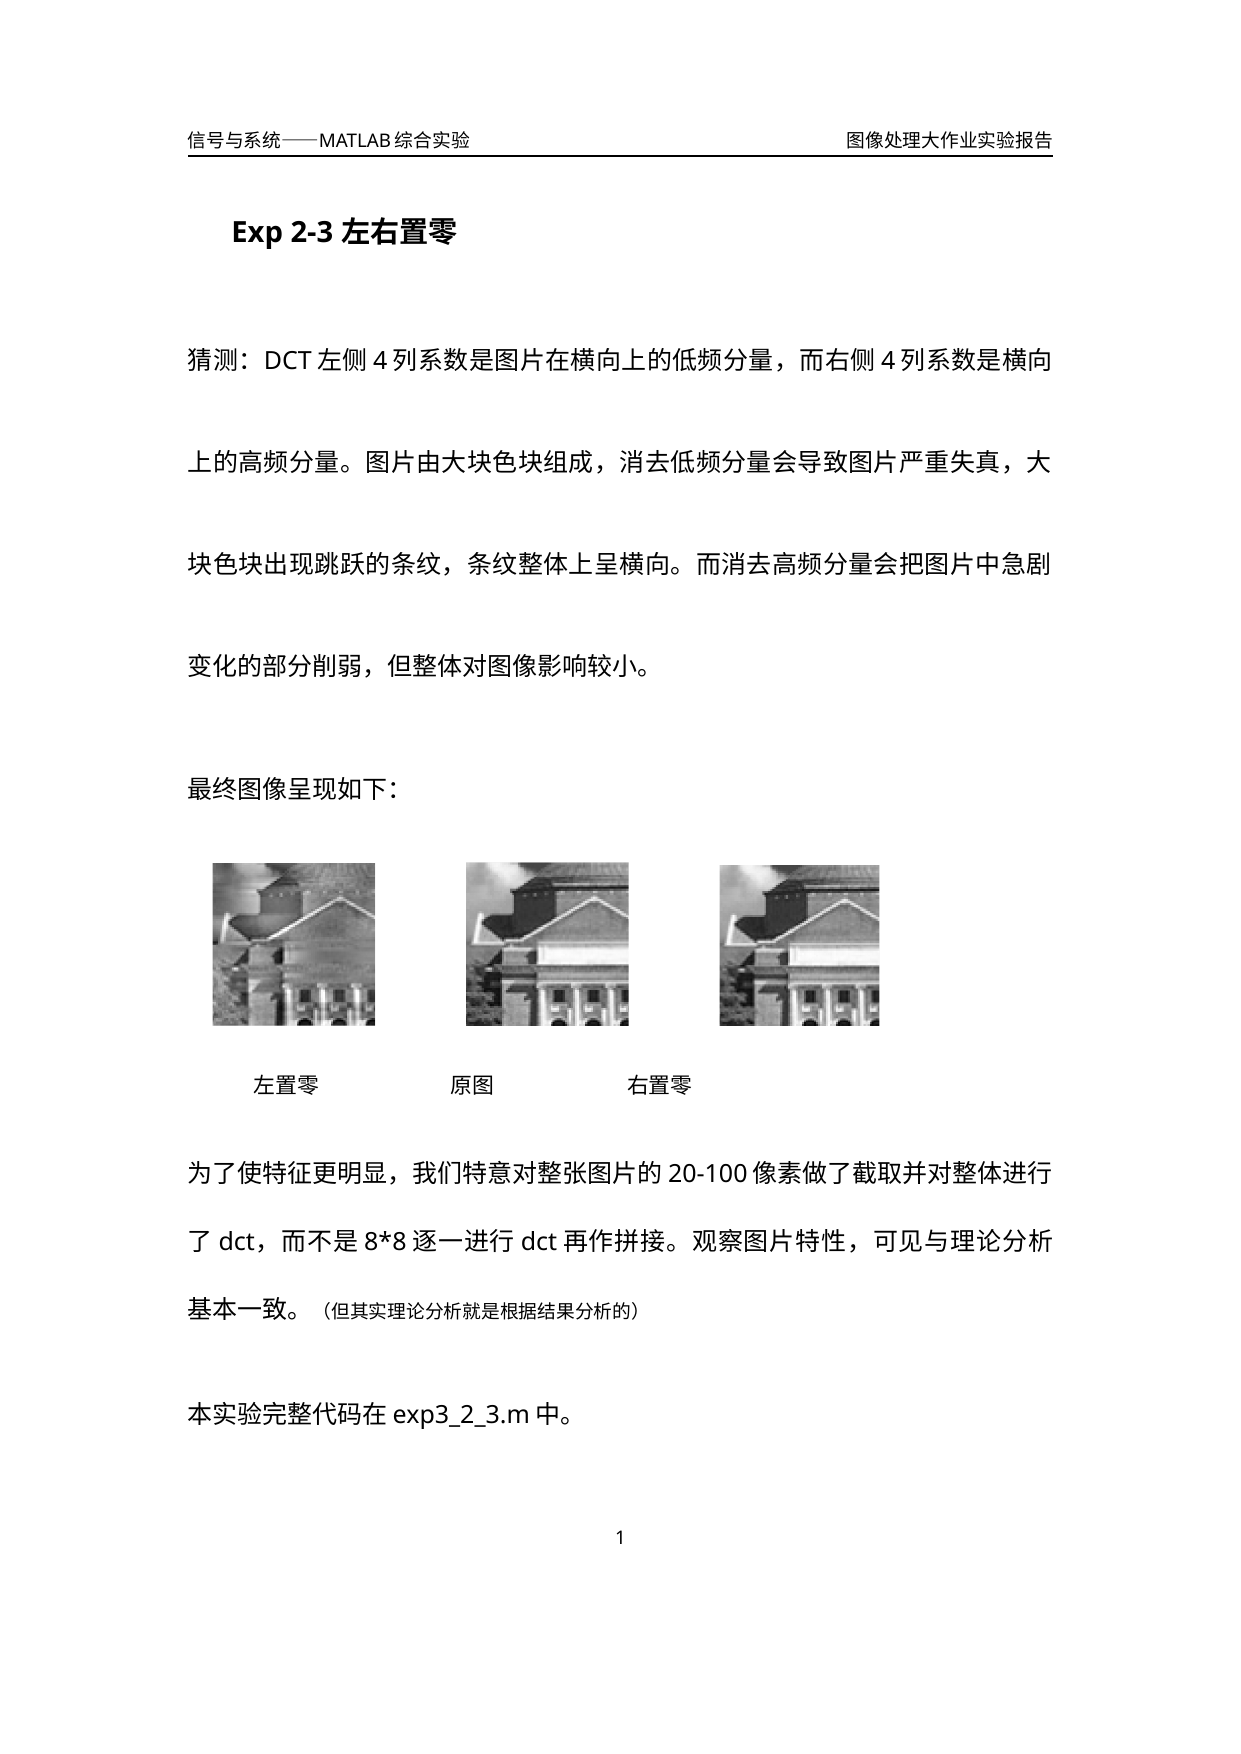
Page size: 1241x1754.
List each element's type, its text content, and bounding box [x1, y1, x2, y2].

picture [466, 862, 629, 1026]
text 为了使特征更明显，我们特意对整张图片的20-100像素做了截取并对整体进行了dct，而不是8*8逐一进行dct再作拼接。观察图片特性，可见与理论分析基本一致。（但其实理论分析就是根据结果分析的） [187, 1138, 1053, 1342]
subtitle Exp 2-3 左右置零 [187, 196, 1053, 263]
picture [719, 865, 880, 1026]
text 左置零 原图 右置零 [187, 1066, 1053, 1100]
text 猜测：DCT左侧4列系数是图片在横向上的低频分量，而右侧4列系数是横向上的高频分量。图片由大块色块组成，消去低频分量会导致图片严重失真，大块色块出现跳跃的条纹，条纹整体上呈横向。而消去高频分量会把图片中急剧变化的部分削弱，但整体对图像影响较小。 [187, 324, 1053, 698]
text 最终图像呈现如下： [187, 754, 1053, 822]
picture [212, 863, 375, 1026]
text 本实验完整代码在exp3_2_3.m中。 [187, 1379, 1053, 1447]
